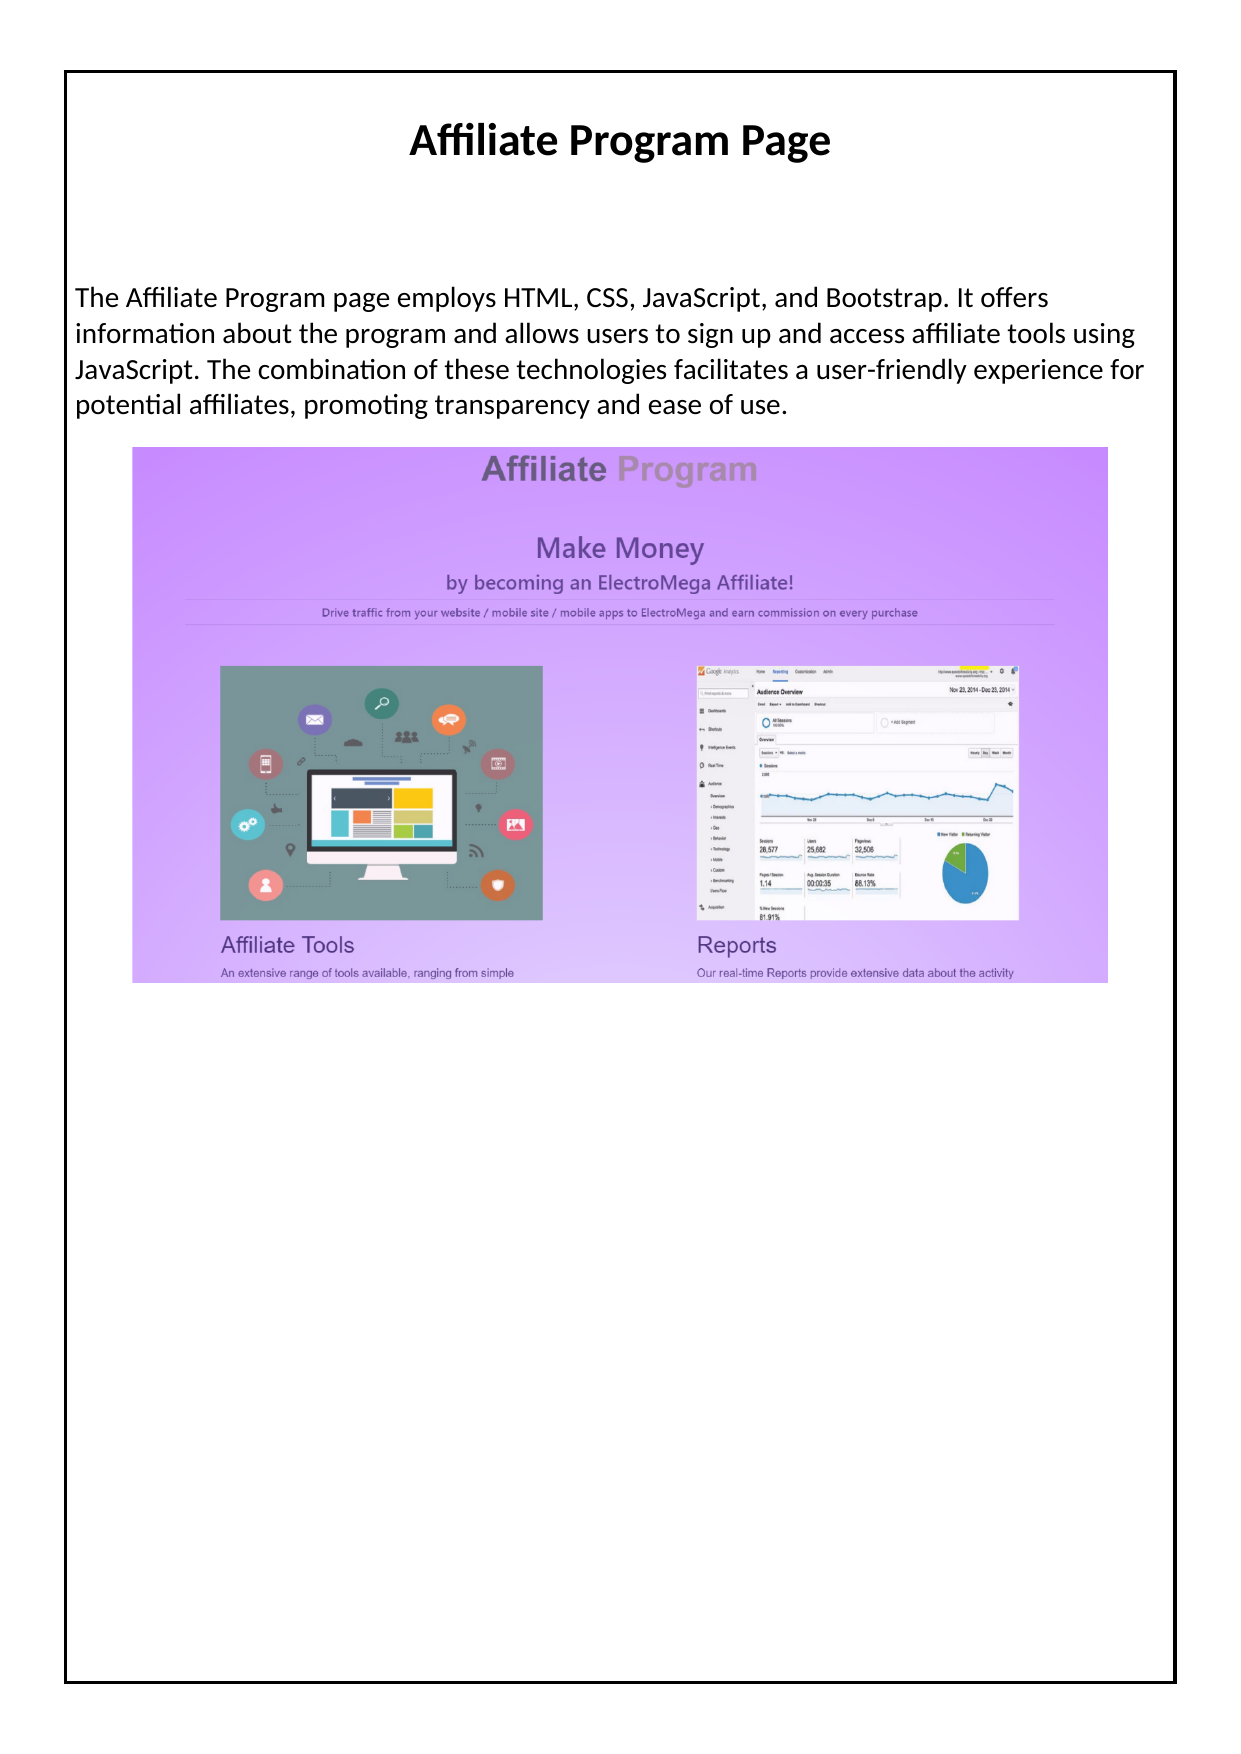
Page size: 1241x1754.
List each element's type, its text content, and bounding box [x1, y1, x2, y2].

picture [132, 447, 1108, 983]
subtitle Affiliate Program Page [75, 110, 1165, 166]
text The Affiliate Program page employs HTML, CSS, JavaScript, and Bootstrap. It offers information about the program and allows users to sign up and access affiliate tools using JavaScript. The combination of these technologies facilitates a user-friendly experience for potential affiliates, promoting transparency and ease of use. [75, 279, 1165, 422]
